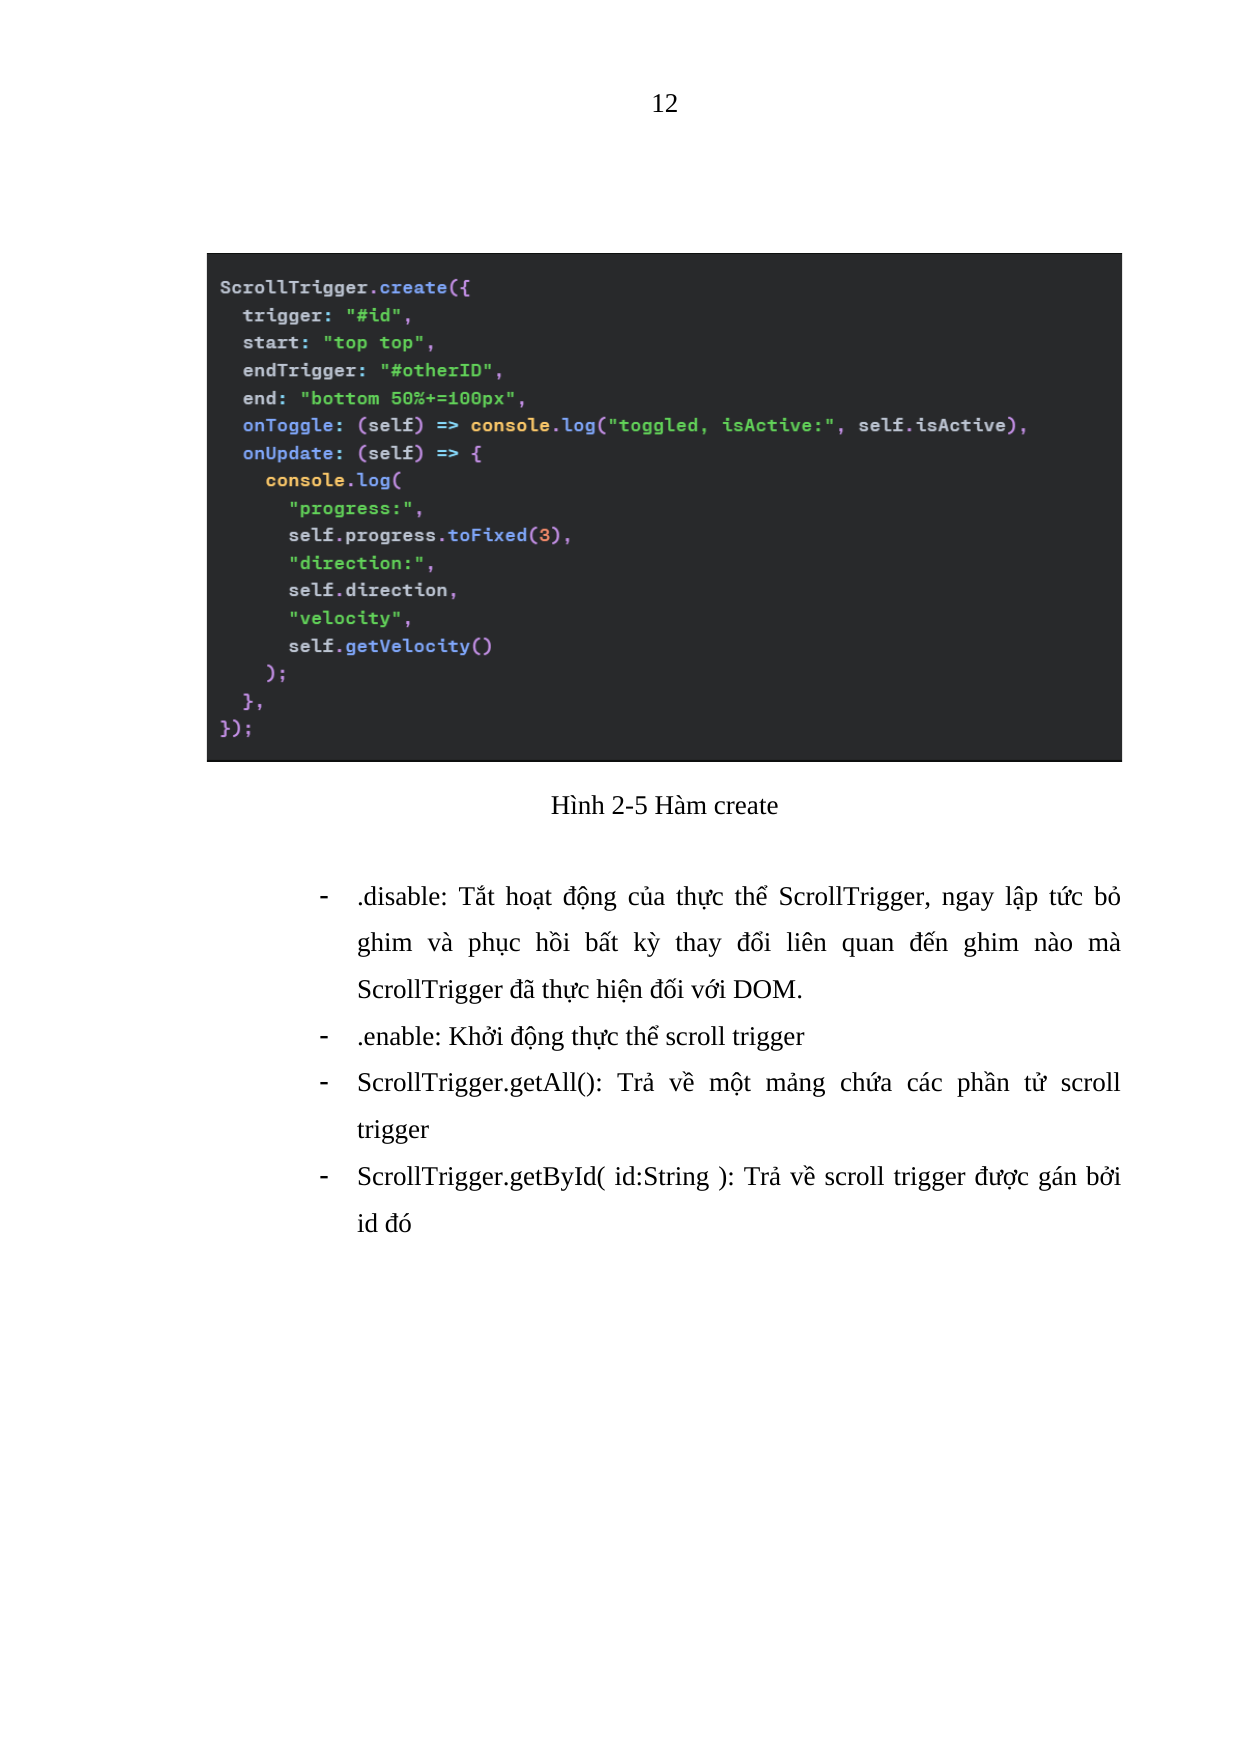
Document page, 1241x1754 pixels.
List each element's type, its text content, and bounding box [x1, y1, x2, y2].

list .enable: Khởi động thực thể scroll trigger [319, 1020, 1122, 1051]
list ScrollTrigger.getById( id:String ): Trả về scroll trigger được gán bởi id đó [319, 1160, 1122, 1238]
list .disable: Tắt hoạt động của thực thể ScrollTrigger, ngay lập tức bỏ ghim và phục hồi bất kỳ thay đổi liên quan đến ghim nào mà ScrollTrigger đã thực hiện đối với DOM. [319, 879, 1122, 1004]
picture [206, 253, 1123, 762]
list ScrollTrigger.getAll(): Trả về một mảng chứa các phần tử scroll trigger [319, 1067, 1122, 1144]
